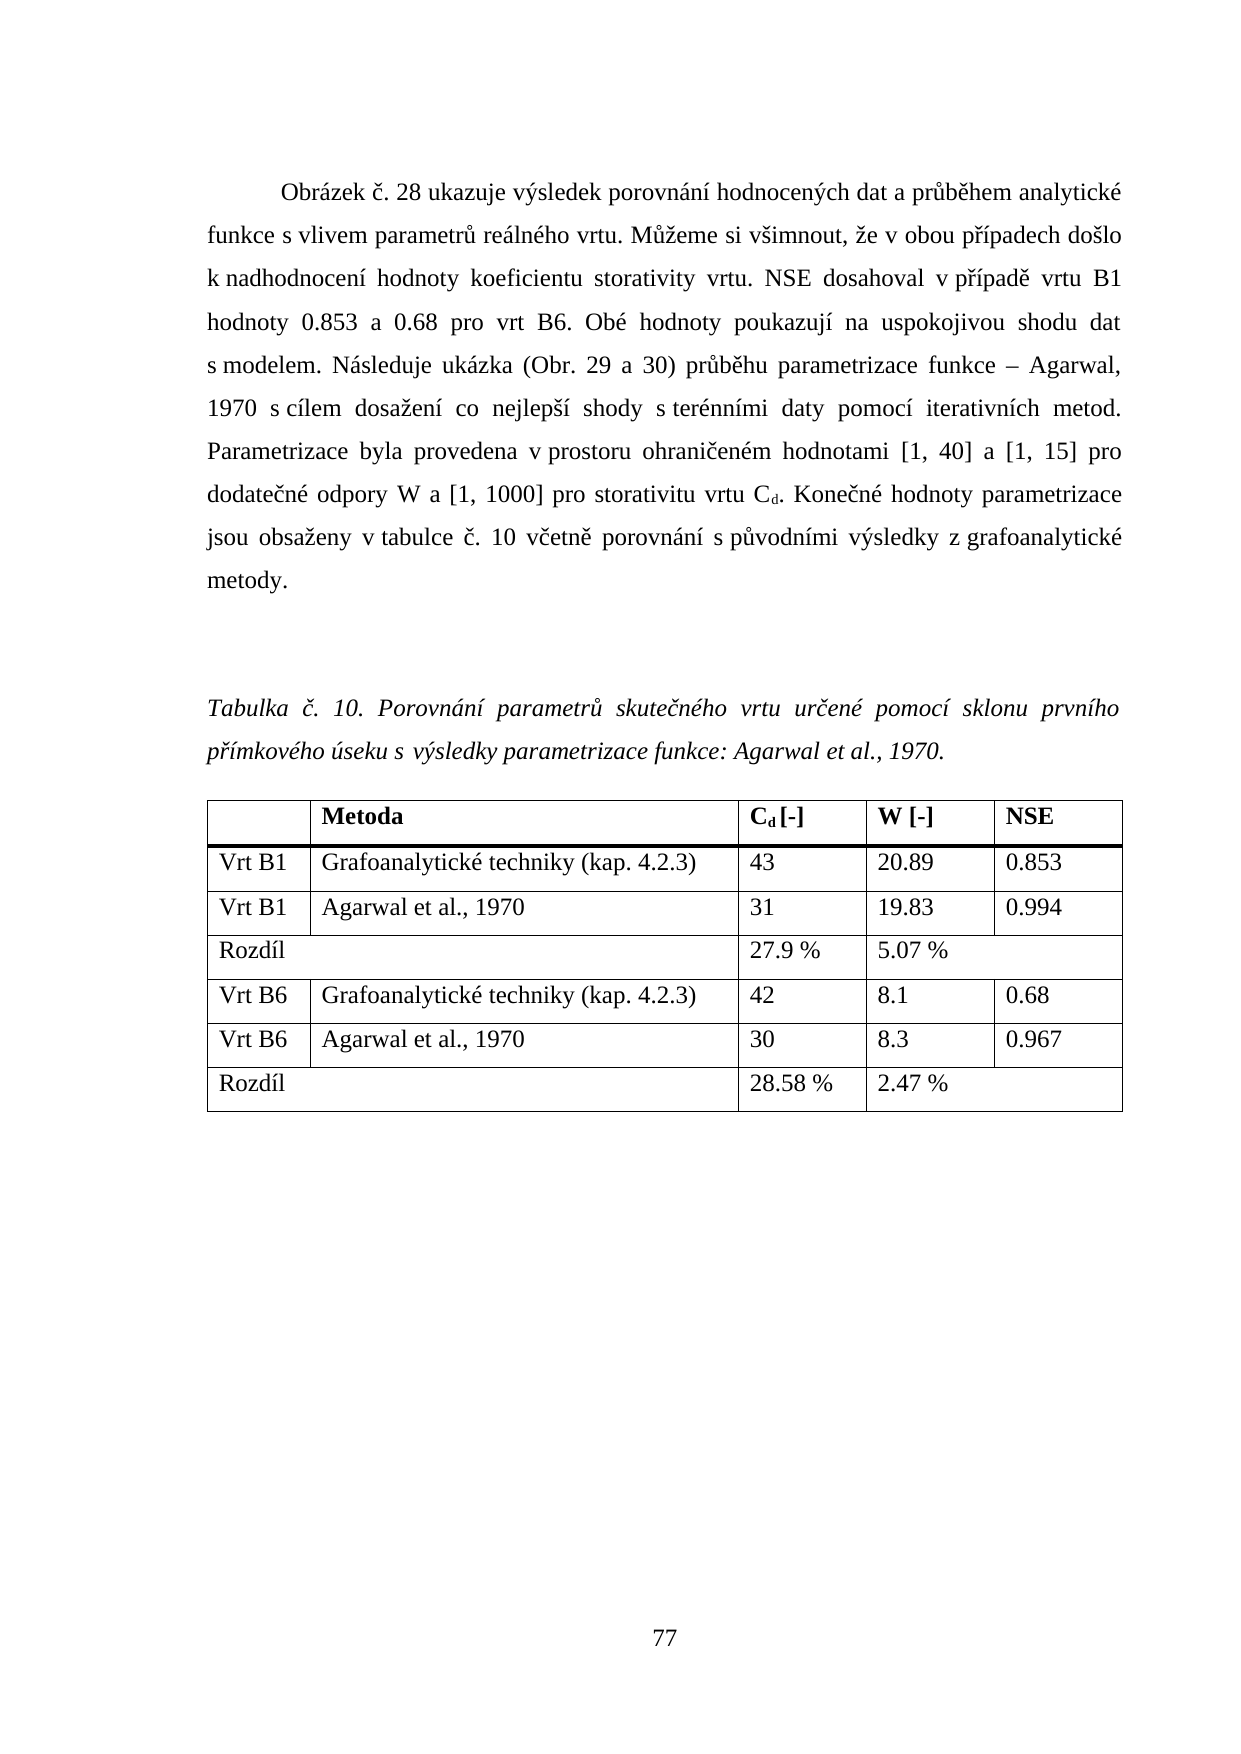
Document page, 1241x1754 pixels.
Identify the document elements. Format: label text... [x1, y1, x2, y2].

table_cell Agarwal et al., 1970 [311, 1024, 738, 1067]
table_header W [-] [867, 801, 994, 844]
table_header NSE [995, 801, 1122, 844]
table_header Cd [-] [739, 801, 866, 844]
table_header [208, 801, 310, 844]
table_cell Agarwal et al., 1970 [311, 892, 738, 934]
table_cell Vrt B1 [208, 892, 310, 934]
table_cell Vrt B6 [208, 980, 310, 1023]
table_cell 42 [739, 980, 866, 1023]
table_cell 0.68 [995, 980, 1122, 1023]
table_cell 20.89 [867, 848, 994, 891]
table_cell 0.967 [995, 1024, 1122, 1067]
table_cell 8.1 [867, 980, 994, 1023]
table_cell Vrt B1 [208, 848, 310, 891]
table_cell 30 [739, 1024, 866, 1067]
table_cell 19.83 [867, 892, 994, 934]
table_cell 27.9 % [739, 936, 866, 979]
table_cell Grafoanalytické techniky (kap. 4.2.3) [311, 848, 738, 891]
table_cell 43 [739, 848, 866, 891]
table_header Metoda [311, 801, 738, 844]
text Obrázek č. 28 ukazuje výsledek porovnání hodnocených dat a průběhem analytické funkce s vlivem parametrů reálného vrtu. Můžeme si všimnout, že v obou případech došlo k nadhodnocení hodnoty koeficientu storativity vrtu. NSE dosahoval v případě vrtu B1 hodnoty 0.853 a 0.68 pro vrt B6. Obé hodnoty poukazují na uspokojivou shodu dat s modelem. Následuje ukázka (Obr. 29 a 30) průběhu parametrizace funkce – Agarwal, 1970 s cílem dosažení co nejlepší shody s terénními daty pomocí iterativních metod. Parametrizace byla provedena v prostoru ohraničeném hodnotami [1, 40] a [1, 15] pro dodatečné odpory W a [1, 1000] pro storativitu vrtu Cd. Konečné hodnoty parametrizace jsou obsaženy v tabulce č. 10 včetně porovnání s původními výsledky z grafoanalytické metody. [207, 177, 1122, 594]
text Tabulka č. 10. Porovnání parametrů skutečného vrtu určené pomocí sklonu prvního přímkového úseku s výsledky parametrizace funkce: Agarwal et al., 1970. [207, 693, 1122, 765]
table_cell 28.58 % [739, 1068, 866, 1111]
table_cell Grafoanalytické techniky (kap. 4.2.3) [311, 980, 738, 1023]
table_cell Rozdíl [208, 936, 738, 979]
table_cell 2.47 % [867, 1068, 1122, 1111]
table_cell 31 [739, 892, 866, 934]
table_cell 0.994 [995, 892, 1122, 934]
table_cell 8.3 [867, 1024, 994, 1067]
table_cell 5.07 % [867, 936, 1122, 979]
table_cell 0.853 [995, 848, 1122, 891]
table_cell Rozdíl [208, 1068, 738, 1111]
table_cell Vrt B6 [208, 1024, 310, 1067]
